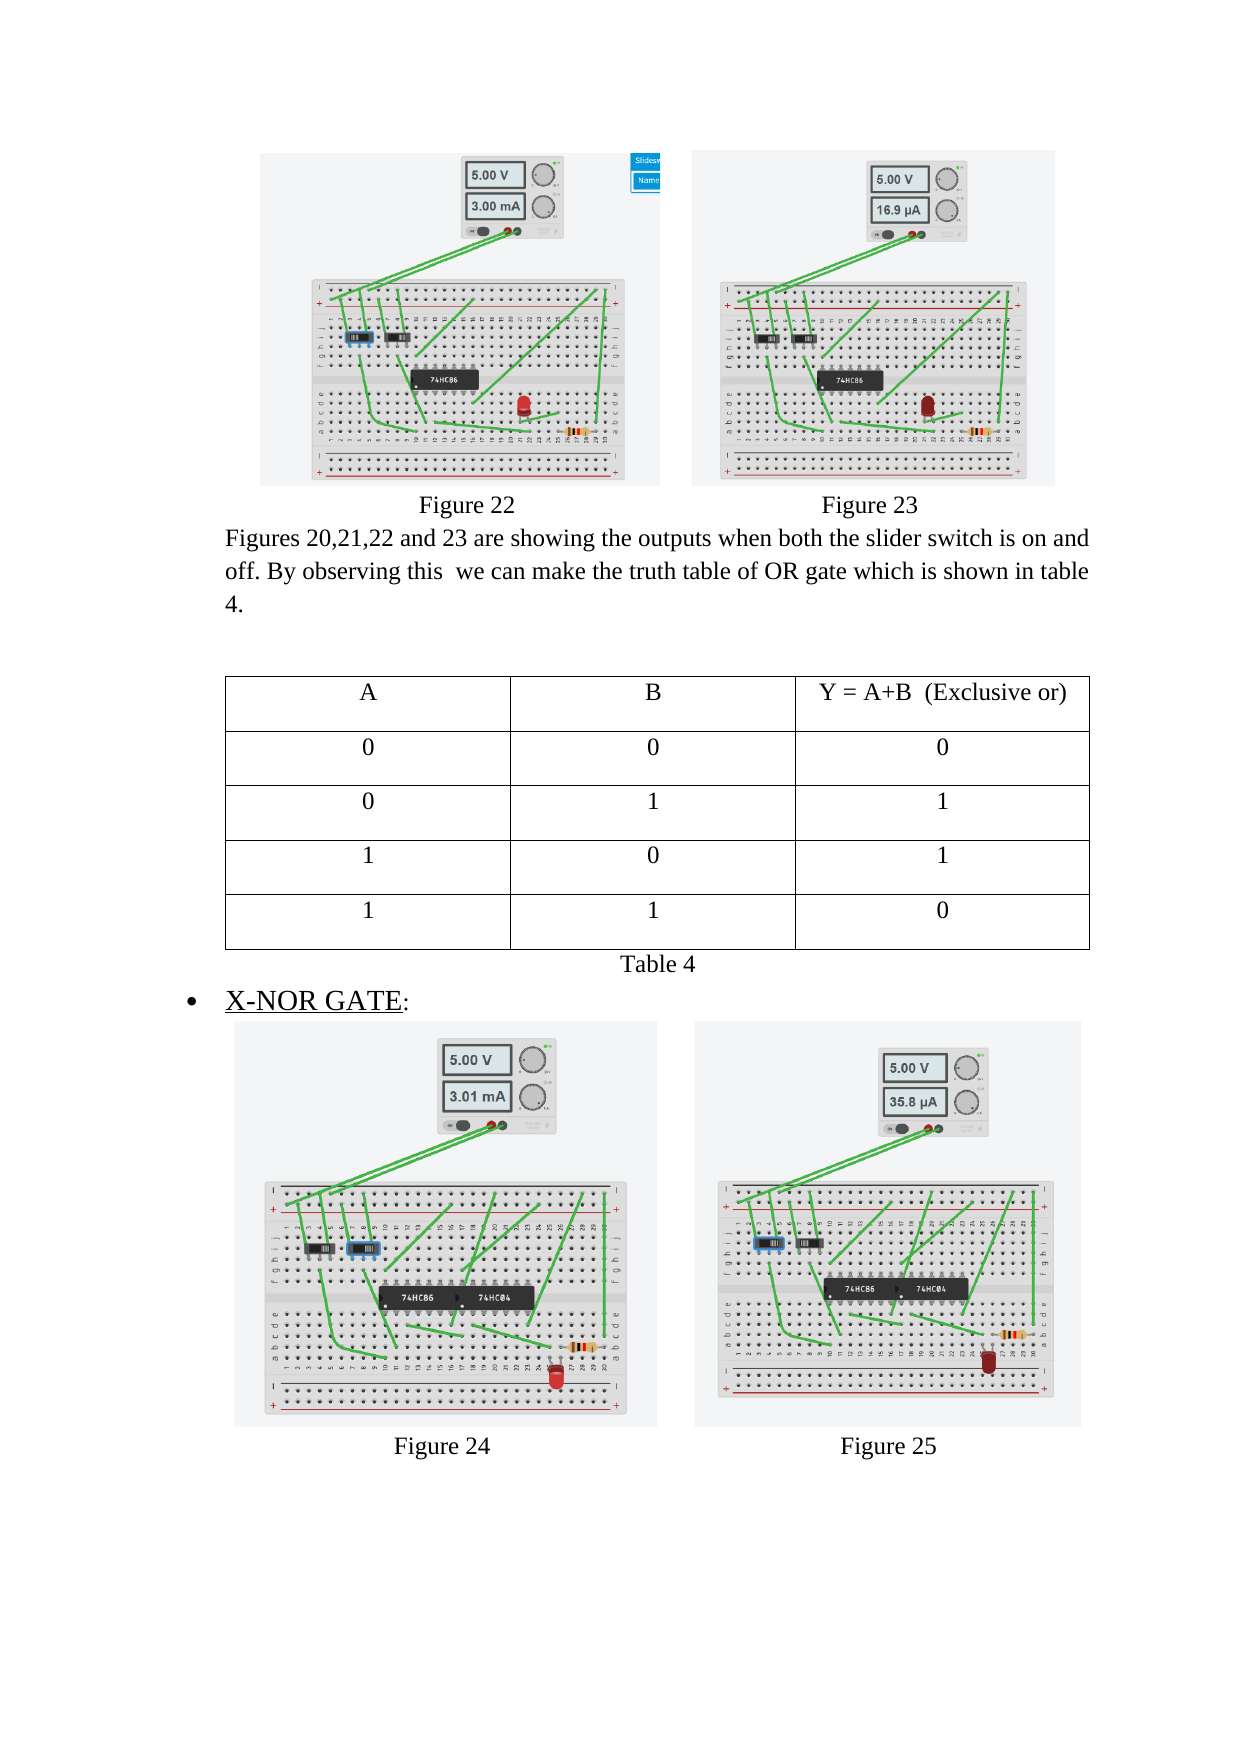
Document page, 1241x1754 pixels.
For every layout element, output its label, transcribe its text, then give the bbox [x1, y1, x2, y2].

table_header B [511, 677, 795, 731]
table_cell 0 [796, 895, 1089, 948]
picture [694, 1021, 1081, 1427]
list X-NOR GATE: [187, 983, 1090, 1016]
list Table 4 [225, 950, 1090, 978]
table_cell 0 [226, 732, 510, 785]
picture [259, 153, 661, 486]
table_cell 0 [796, 732, 1089, 785]
list Figure 24 Figure 25 [225, 1431, 1090, 1460]
table_cell 0 [511, 732, 795, 785]
table_cell 1 [226, 895, 510, 948]
table_header Y = A+B (Exclusive or) [796, 677, 1089, 731]
table_cell 0 [511, 841, 795, 894]
table_cell 1 [511, 895, 795, 948]
list Figures 20,21,22 and 23 are showing the outputs when both the slider switch is on and off. By observing this we can make the truth table of OR gate which is shown in table 4. [225, 523, 1090, 618]
picture [691, 150, 1056, 486]
picture [234, 1021, 657, 1427]
table_cell 1 [511, 786, 795, 839]
table_cell 0 [226, 786, 510, 839]
table_cell 1 [796, 786, 1089, 839]
table_header A [226, 677, 510, 731]
table_cell 1 [226, 841, 510, 894]
table_cell 1 [796, 841, 1089, 894]
list Figure 22 Figure 23 [225, 490, 1090, 519]
